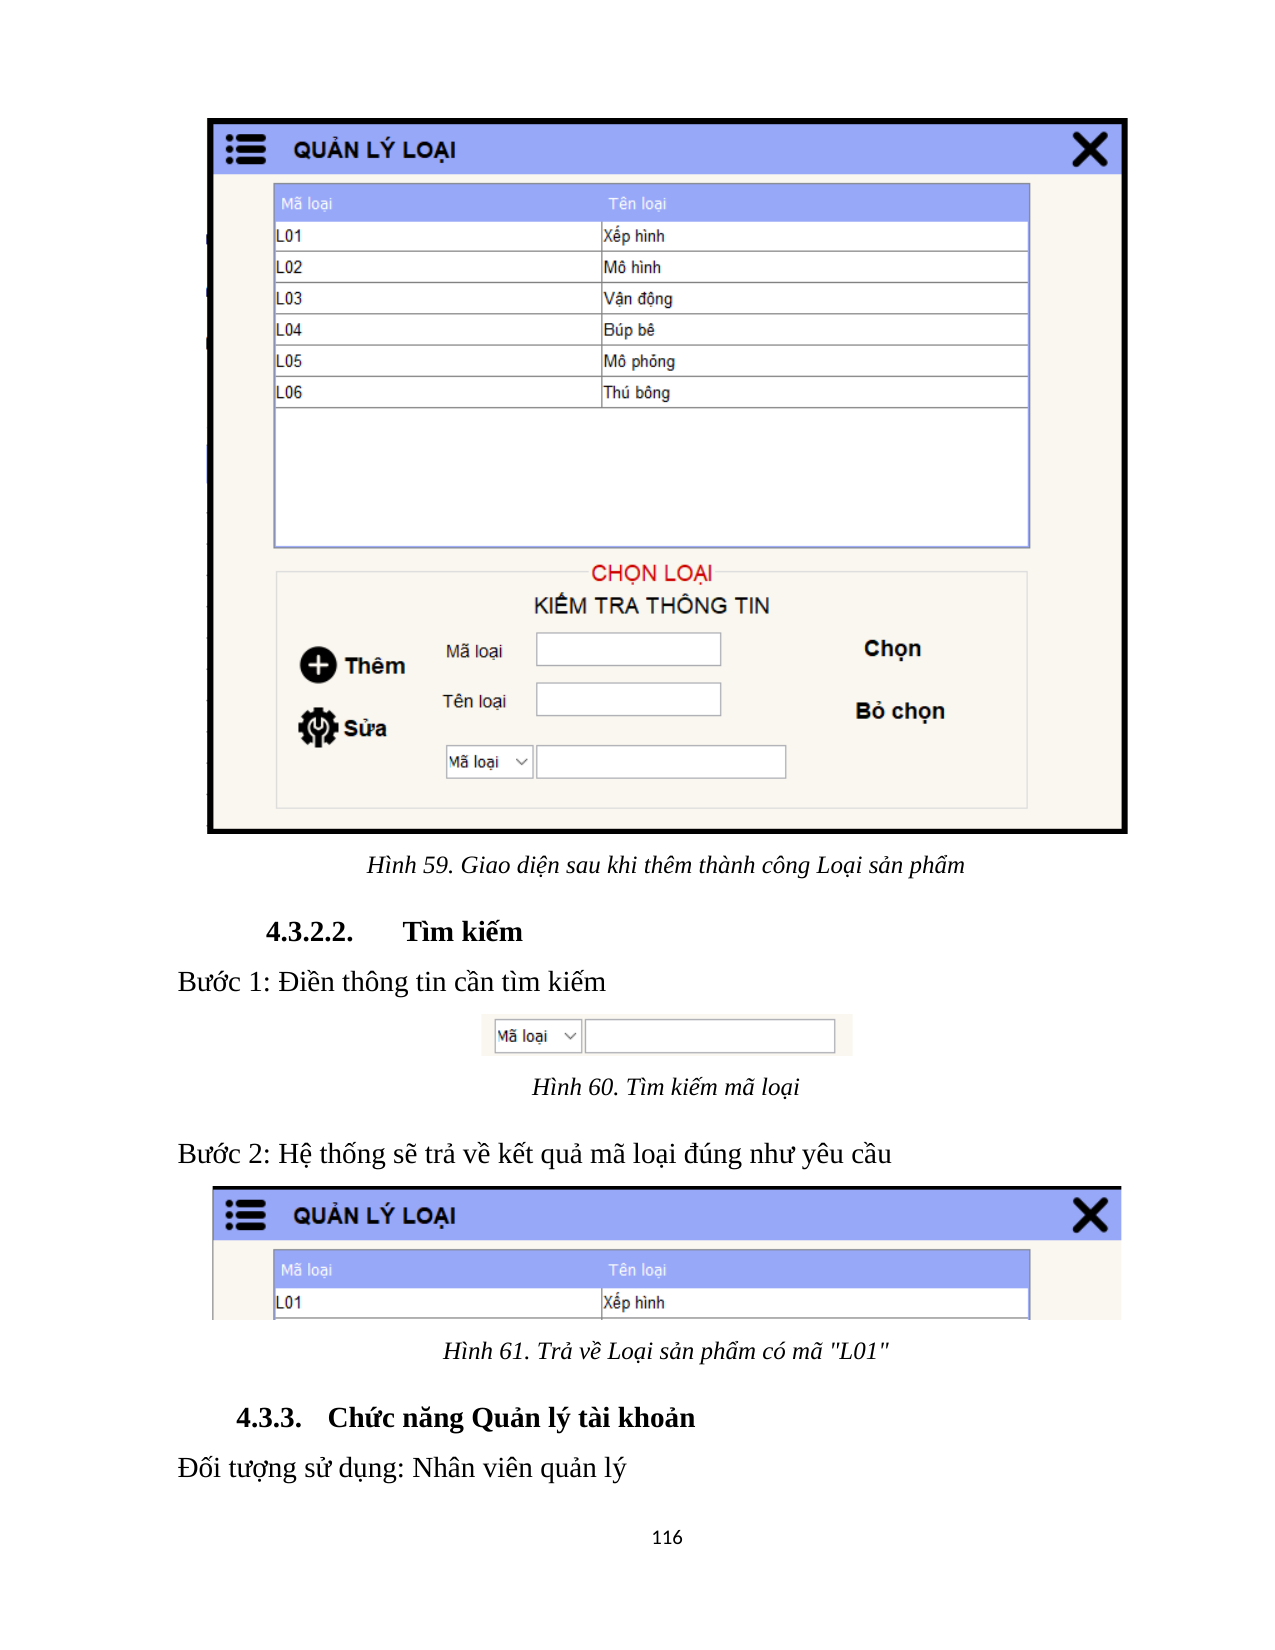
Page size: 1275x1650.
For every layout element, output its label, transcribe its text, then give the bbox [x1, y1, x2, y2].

text Bước 2: Hệ thống sẽ trả về kết quả mã loại đúng như yêu cầu [177, 1136, 1157, 1170]
text Bước 1: Điền thông tin cần tìm kiếm [177, 964, 1157, 998]
picture [481, 1014, 853, 1056]
text Tìm kiếm [266, 914, 1157, 947]
list Chức năng Quản lý tài khoản [177, 1400, 1157, 1433]
picture [212, 1186, 1122, 1320]
picture [206, 118, 1128, 834]
text Đối tượng sử dụng: Nhân viên quản lý [177, 1450, 1157, 1484]
